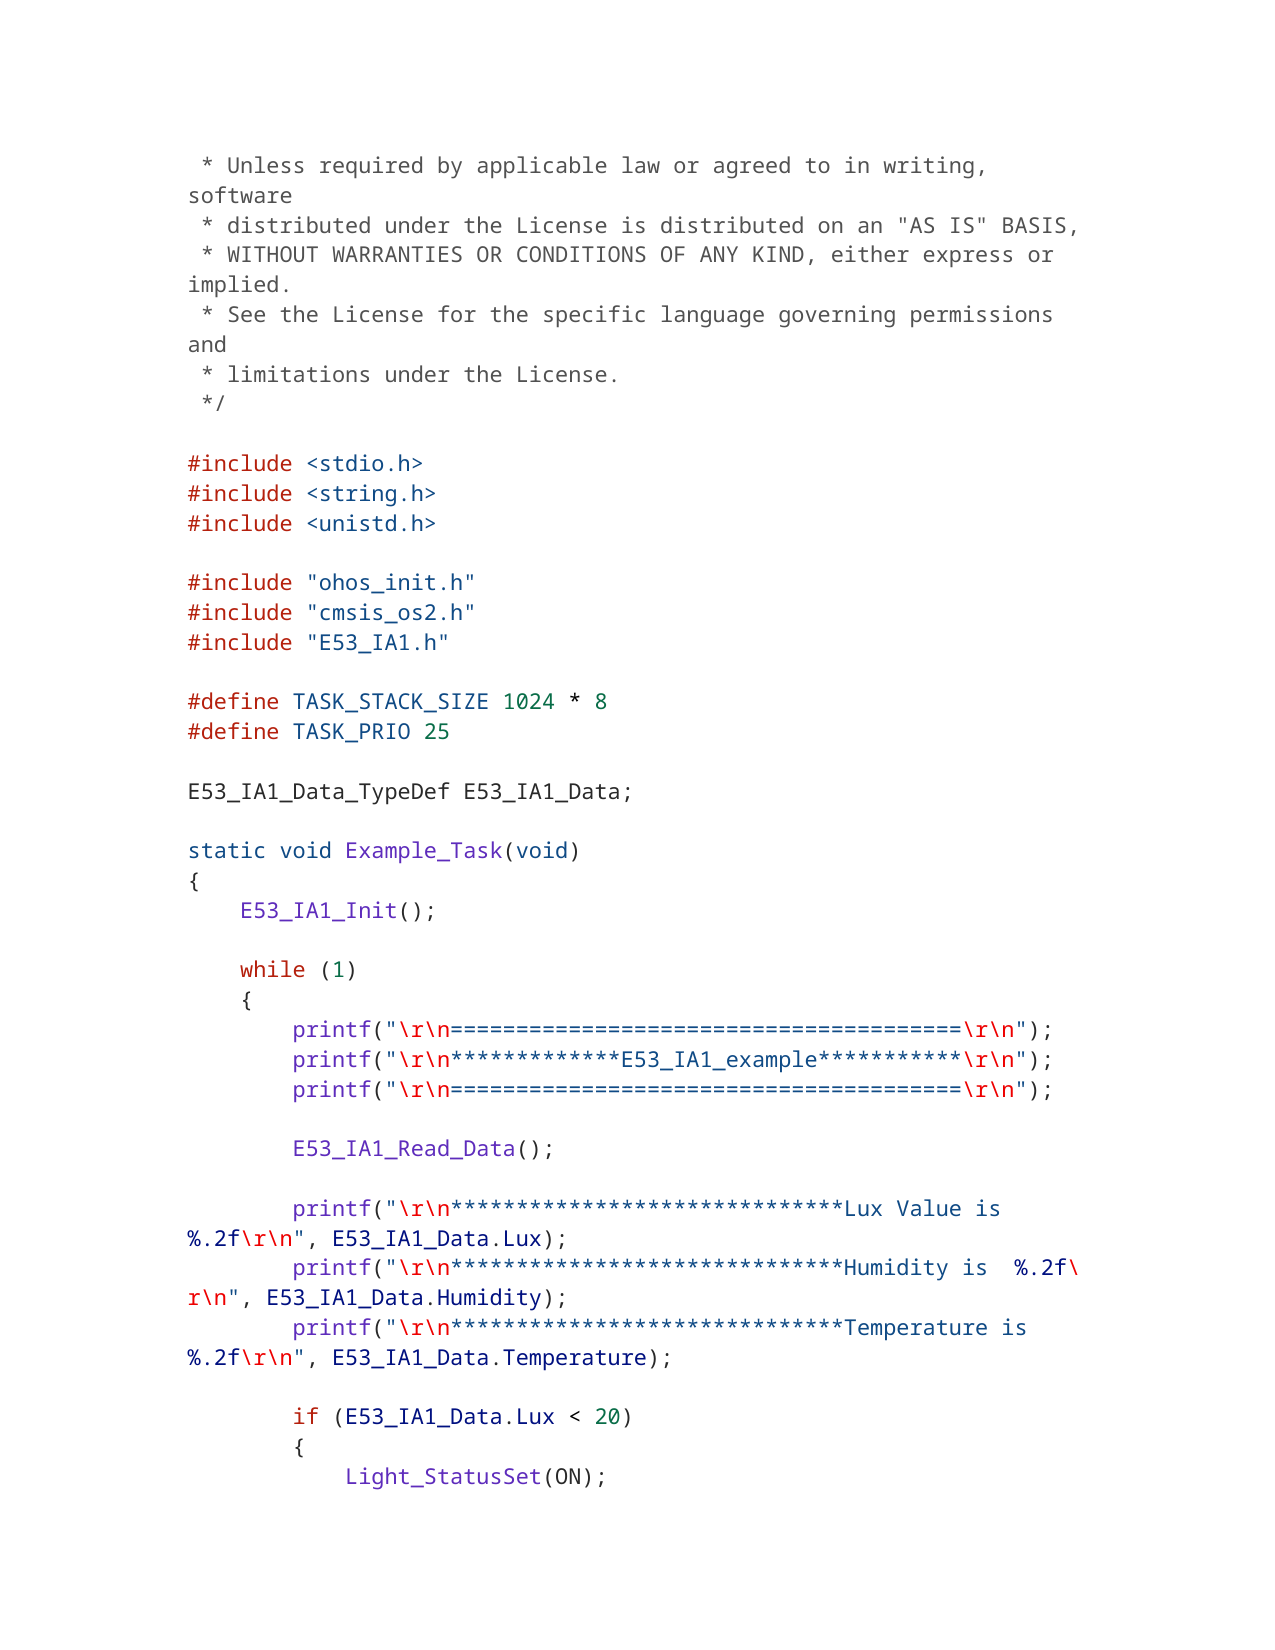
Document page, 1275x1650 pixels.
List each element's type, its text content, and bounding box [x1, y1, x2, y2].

text if (E53_IA1_Data.Lux < 20) [187, 1401, 1087, 1431]
text { [187, 984, 1087, 1014]
text printf("\r\n=======================================\r\n"); [187, 1073, 1087, 1103]
text while (1) [187, 954, 1087, 984]
text #include "cmsis_os2.h" [187, 597, 1087, 627]
text { [187, 1431, 1087, 1461]
text #define TASK_STACK_SIZE 1024 * 8 [187, 686, 1087, 716]
text printf("\r\n******************************Lux Value is %.2f\r\n", E53_IA1_Data.Lux); [187, 1193, 1087, 1252]
text printf("\r\n=======================================\r\n"); [187, 1014, 1087, 1044]
text Light_StatusSet(ON); [187, 1461, 1087, 1491]
text * WITHOUT WARRANTIES OR CONDITIONS OF ANY KIND, either express or implied. [187, 239, 1087, 299]
text #include <unistd.h> [187, 507, 1087, 537]
text #include "ohos_init.h" [187, 567, 1087, 597]
text * limitations under the License. [187, 358, 1087, 388]
text printf("\r\n******************************Temperature is %.2f\r\n", E53_IA1_Data.Temperature); [187, 1312, 1087, 1371]
text E53_IA1_Read_Data(); [187, 1133, 1087, 1163]
text * Unless required by applicable law or agreed to in writing, software [187, 150, 1087, 209]
text * See the License for the specific language governing permissions and [187, 299, 1087, 358]
text E53_IA1_Data_TypeDef E53_IA1_Data; [187, 776, 1087, 805]
text #include "E53_IA1.h" [187, 627, 1087, 656]
text #define TASK_PRIO 25 [187, 716, 1087, 746]
text static void Example_Task(void) [187, 835, 1087, 865]
text * distributed under the License is distributed on an "AS IS" BASIS, [187, 209, 1087, 239]
text #include <string.h> [187, 478, 1087, 507]
text printf("\r\n*************E53_IA1_example***********\r\n"); [187, 1044, 1087, 1073]
text #include <stdio.h> [187, 448, 1087, 478]
text printf("\r\n******************************Humidity is %.2f\r\n", E53_IA1_Data.Humidity); [187, 1252, 1087, 1312]
text { [187, 865, 1087, 895]
text E53_IA1_Init(); [187, 895, 1087, 924]
text */ [187, 388, 1087, 418]
